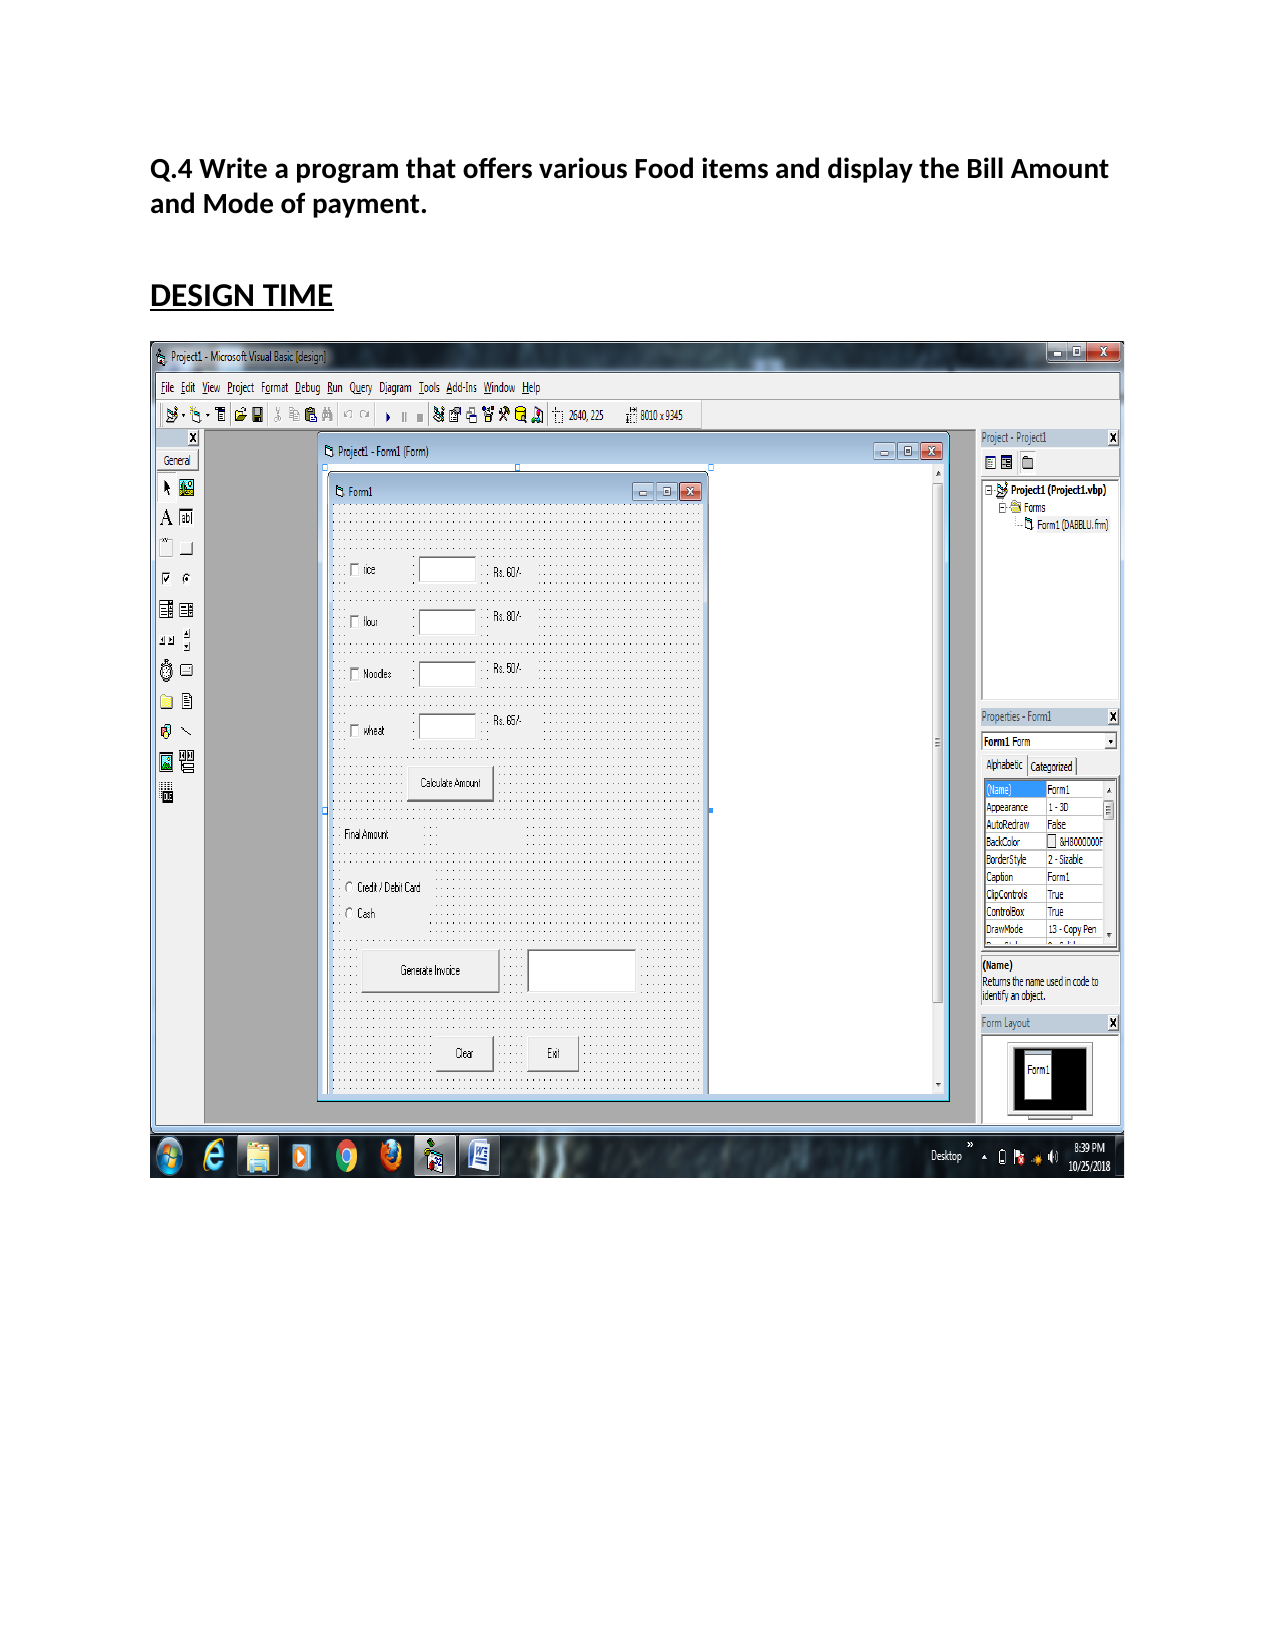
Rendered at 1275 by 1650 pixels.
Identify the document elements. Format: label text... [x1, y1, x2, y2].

text DESIGN TIME [150, 274, 1125, 315]
text Q.4 Write a program that offers various Food items and display the Bill Amount and Mode of payment. [150, 150, 1125, 221]
picture [150, 341, 1125, 1178]
